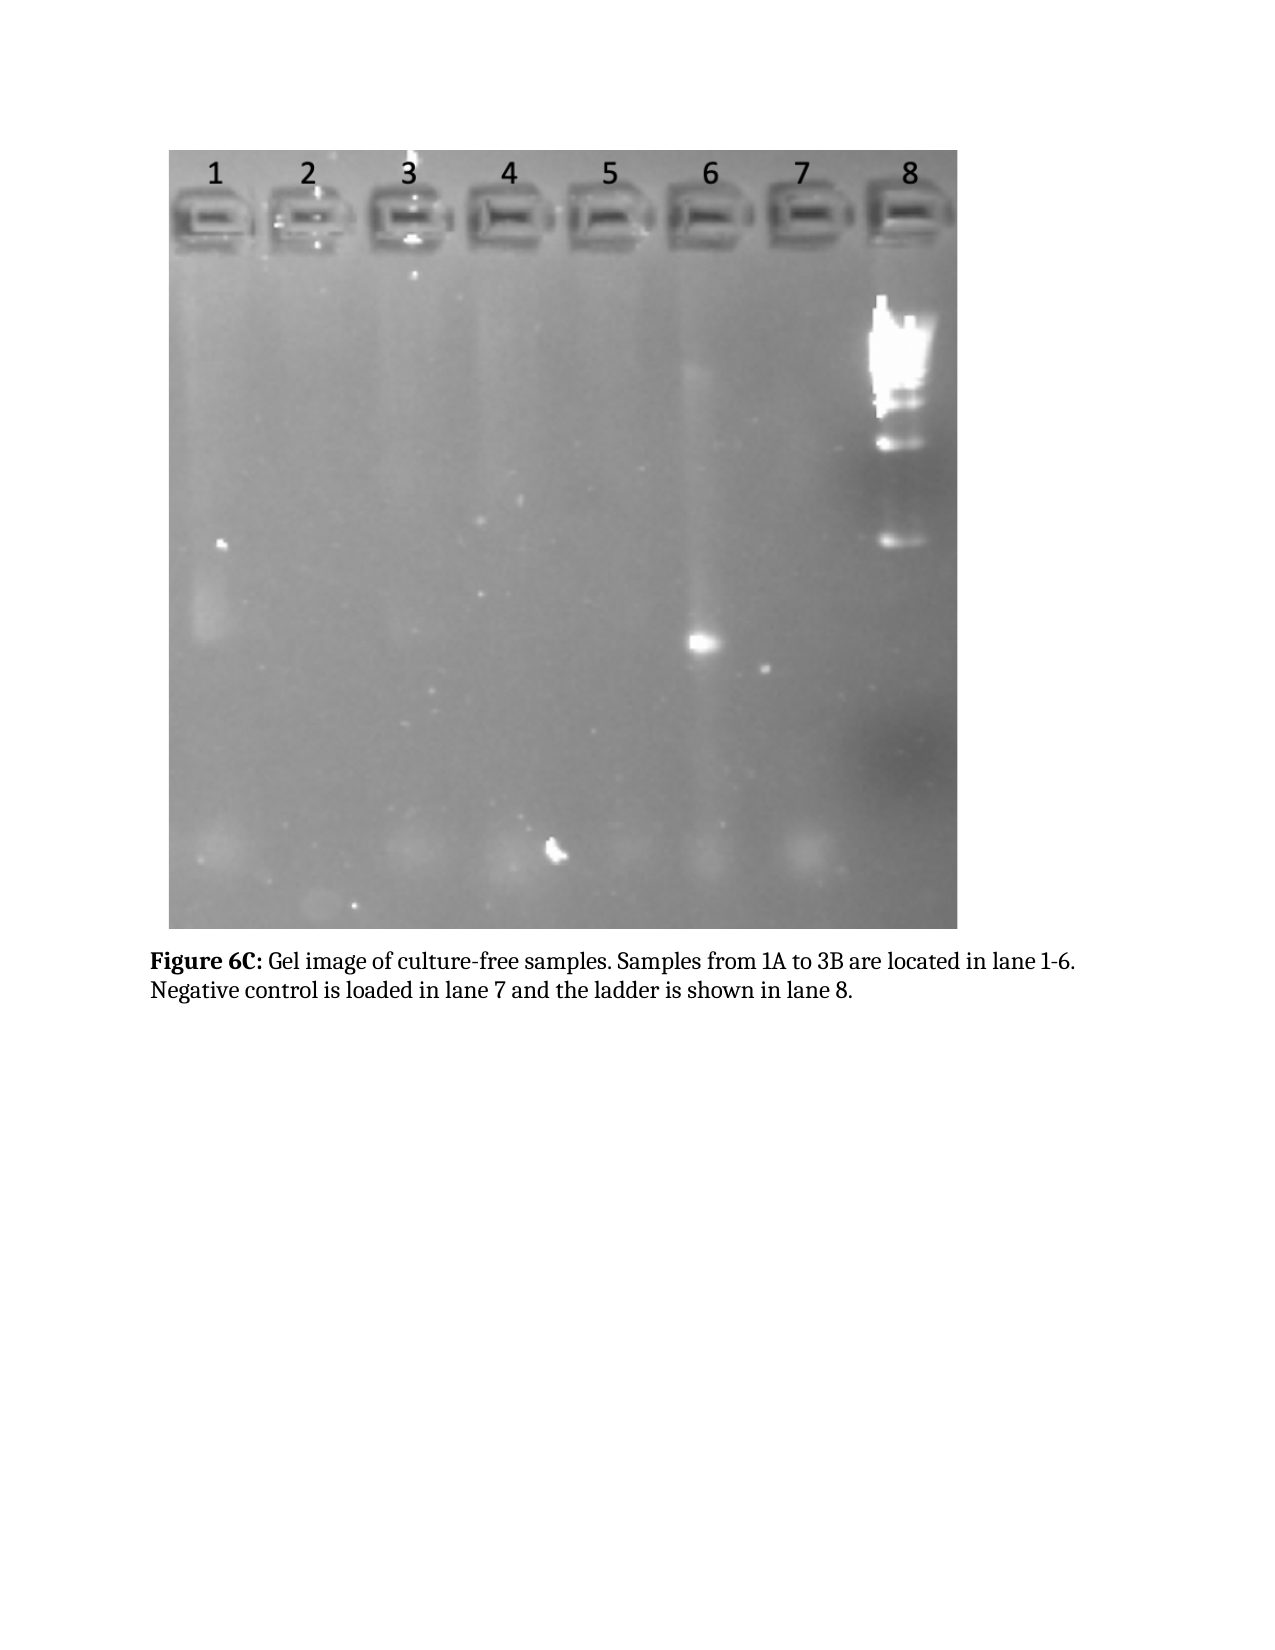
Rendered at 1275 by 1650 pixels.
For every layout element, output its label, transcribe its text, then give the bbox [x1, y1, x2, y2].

text Figure 6C: Gel image of culture-free samples. Samples from 1A to 3B are located in lane 1-6. Negative control is loaded in lane 7 and the ladder is shown in lane 8. [150, 947, 1125, 1004]
picture [168, 150, 958, 929]
